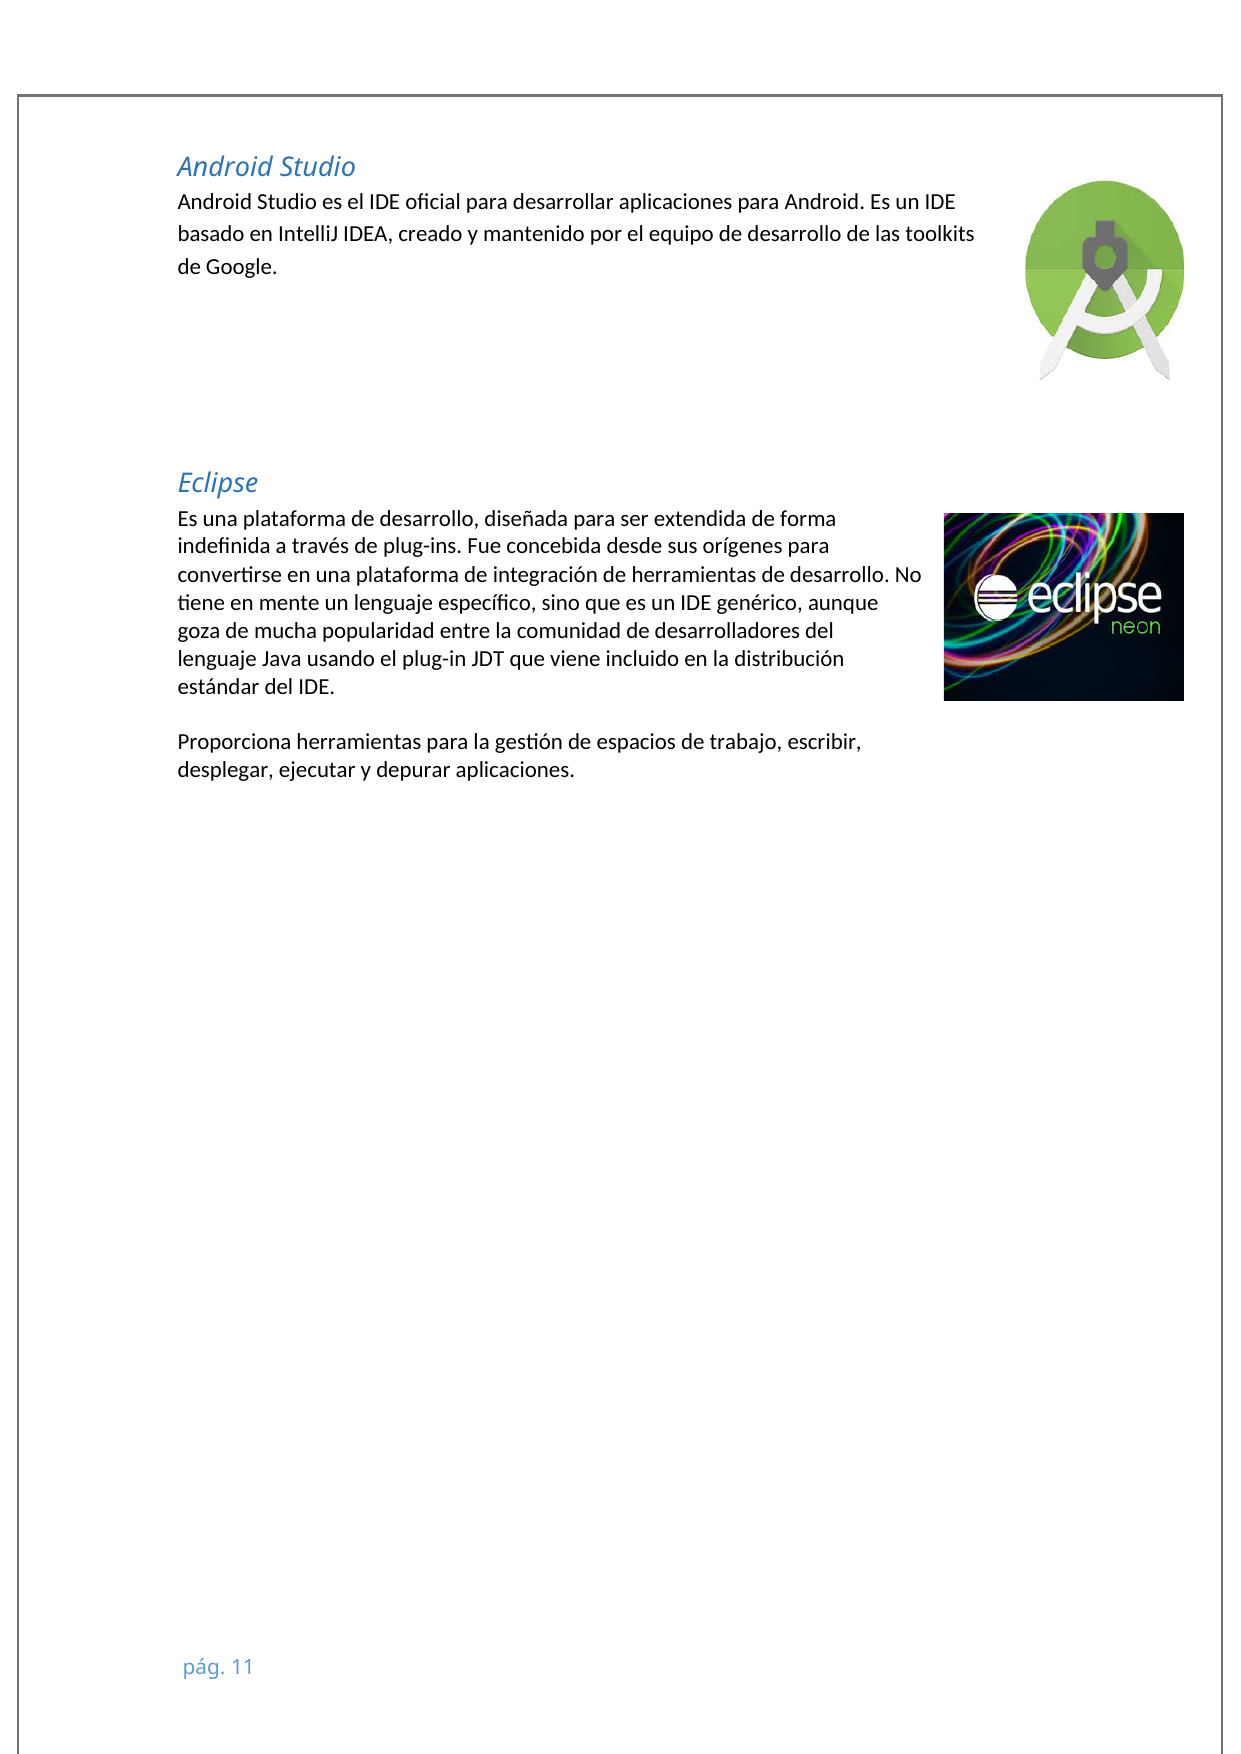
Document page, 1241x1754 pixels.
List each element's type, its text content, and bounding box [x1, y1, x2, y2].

subtitle Android Studio [177, 148, 1063, 184]
text Android Studio es el IDE oficial para desarrollar aplicaciones para Android. Es un IDE basado en IntelliJ IDEA, creado y mantenido por el equipo de desarrollo de las toolkits de Google. [177, 187, 1012, 280]
text Proporciona herramientas para la gestión de espacios de trabajo, escribir, desplegar, ejecutar y depurar aplicaciones. [177, 727, 1063, 783]
picture [1012, 176, 1194, 380]
picture [943, 513, 1184, 701]
subtitle Eclipse [177, 464, 1063, 501]
text Es una plataforma de desarrollo, diseñada para ser extendida de forma indefinida a través de plug-ins. Fue concebida desde sus orígenes para convertirse en una plataforma de integración de herramientas de desarrollo. No tiene en mente un lenguaje específico, sino que es un IDE genérico, aunque goza de mucha popularidad entre la comunidad de desarrolladores del lenguaje Java usando el plug-in JDT que viene incluido en la distribución estándar del IDE. [177, 504, 1063, 700]
